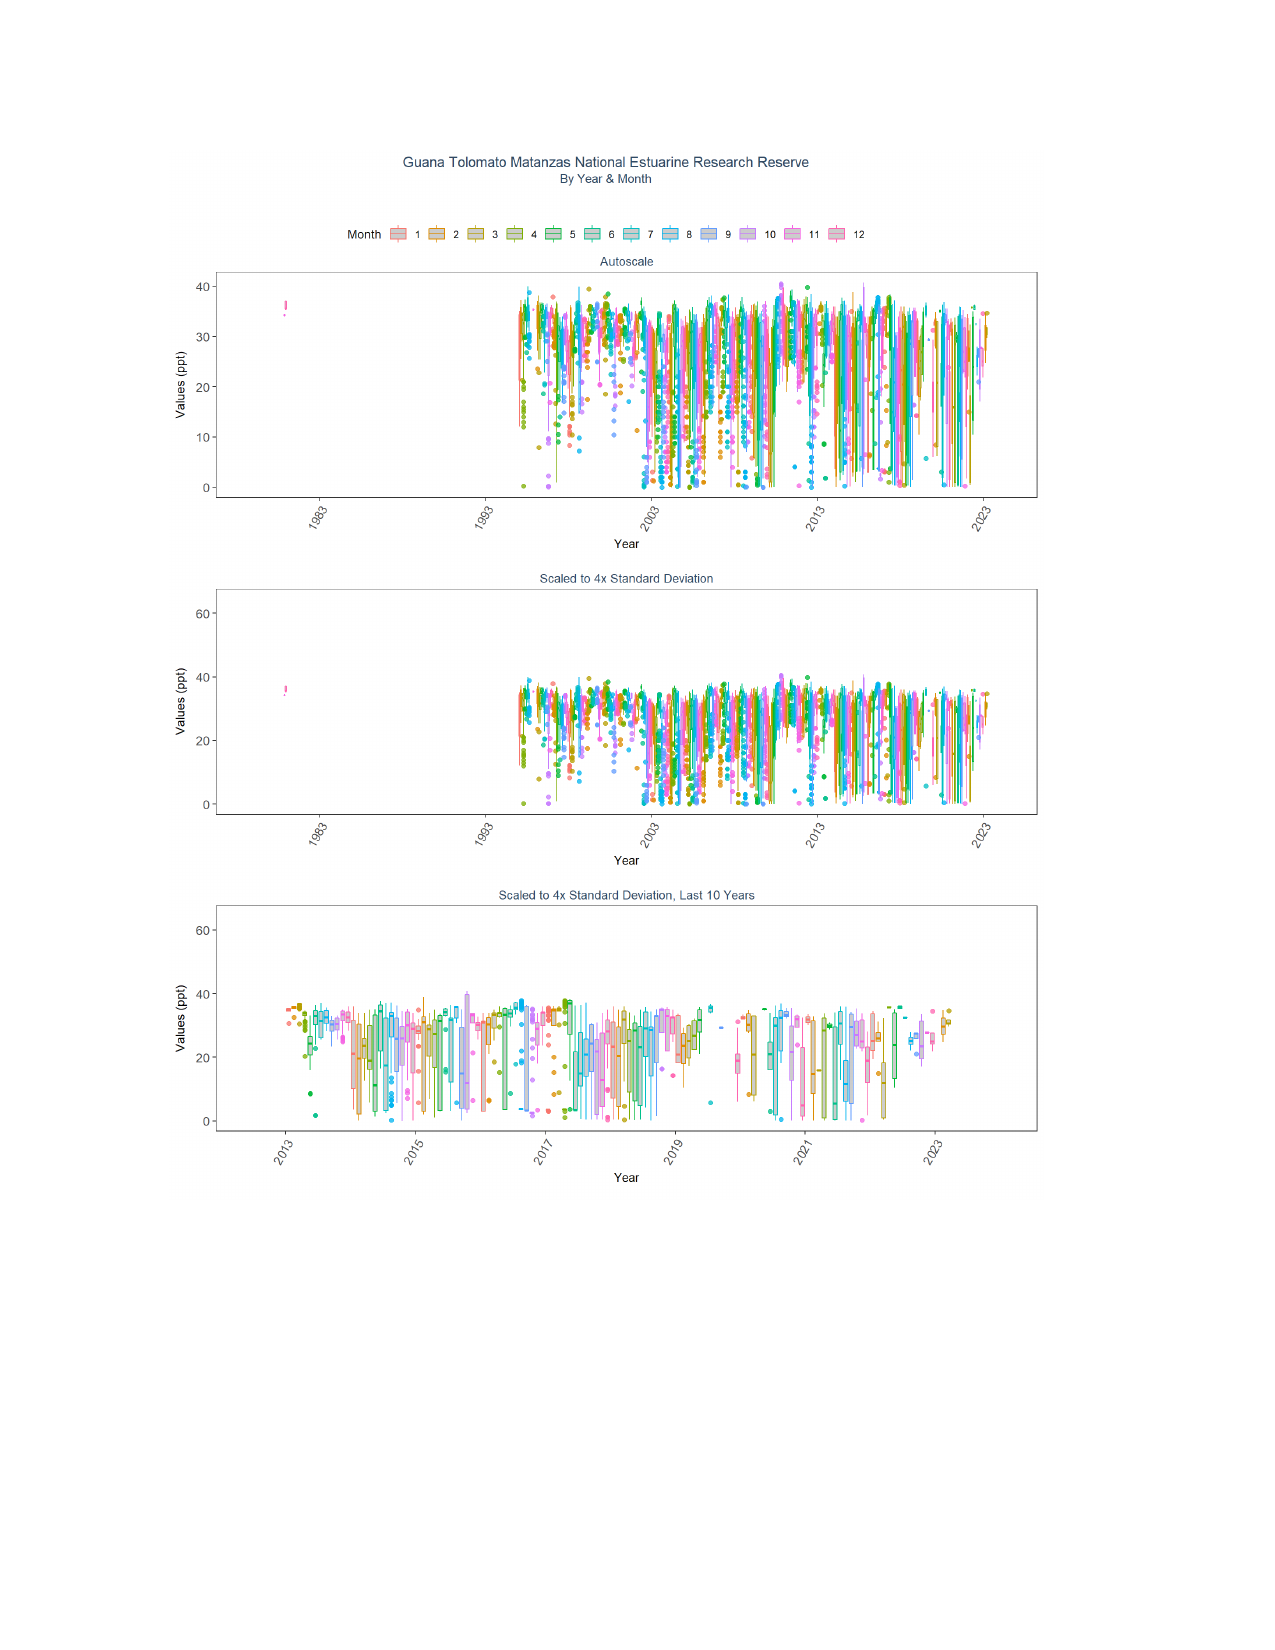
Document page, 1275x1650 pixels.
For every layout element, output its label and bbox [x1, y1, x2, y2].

picture [168, 150, 1044, 1200]
